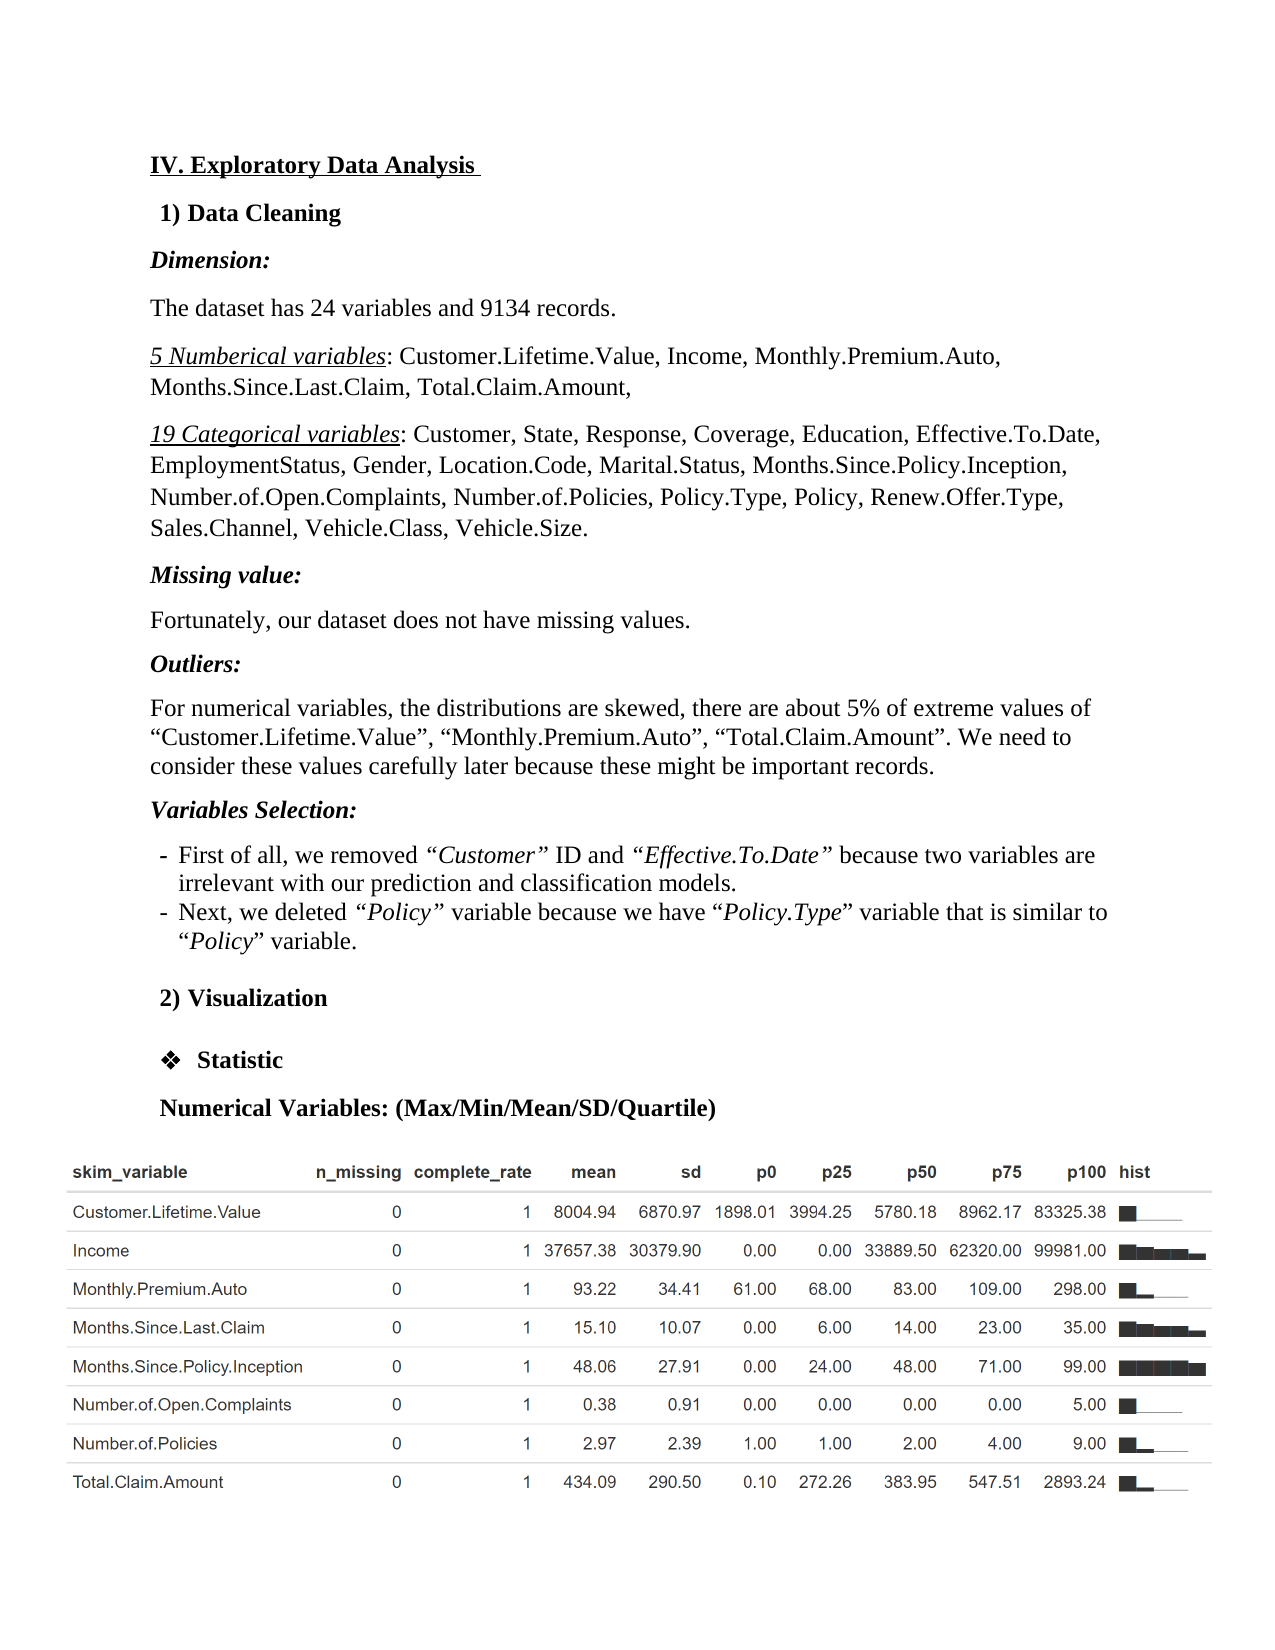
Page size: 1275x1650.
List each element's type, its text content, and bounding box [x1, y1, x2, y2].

list First of all, we removed “Customer” ID and “Effective.To.Date” because two variables are irrelevant with our prediction and classification models. [159, 840, 1125, 897]
text Numerical Variables: (Max/Min/Mean/SD/Quartile) [159, 1093, 1125, 1122]
text For numerical variables, the distributions are skewed, there are about 5% of extreme values of “Customer.Lifetime.Value”, “Monthly.Premium.Auto”, “Total.Claim.Amount”. We need to consider these values carefully later because these might be important records. [150, 693, 1125, 780]
text The dataset has 24 variables and 9134 records. [150, 293, 1125, 322]
text IV. Exploratory Data Analysis [150, 150, 1125, 179]
list Visualization [159, 983, 1125, 1012]
text 5 Numberical variables: Customer.Lifetime.Value, Income, Monthly.Premium.Auto, Months.Since.Last.Claim, Total.Claim.Amount, [150, 341, 1125, 401]
list Next, we deleted “Policy” variable because we have “Policy.Type” variable that is similar to “Policy” variable. [159, 897, 1125, 955]
text Fortunately, our dataset does not have missing values. [150, 605, 1125, 633]
list Statistic [159, 1046, 1125, 1074]
text 19 Categorical variables: Customer, State, Response, Coverage, Education, Effective.To.Date, EmploymentStatus, Gender, Location.Code, Marital.Status, Months.Since.Policy.Inception, Number.of.Open.Complaints, Number.of.Policies, Policy.Type, Policy, Renew.Offer.Type, Sales.Channel, Vehicle.Class, Vehicle.Size. [150, 419, 1125, 541]
text Dimension: [150, 245, 1125, 274]
picture [58, 1146, 1231, 1507]
text Variables Selection: [150, 795, 1125, 824]
text Outliers: [150, 649, 1125, 678]
list Data Cleaning [159, 198, 1125, 226]
text Missing value: [150, 560, 1125, 589]
